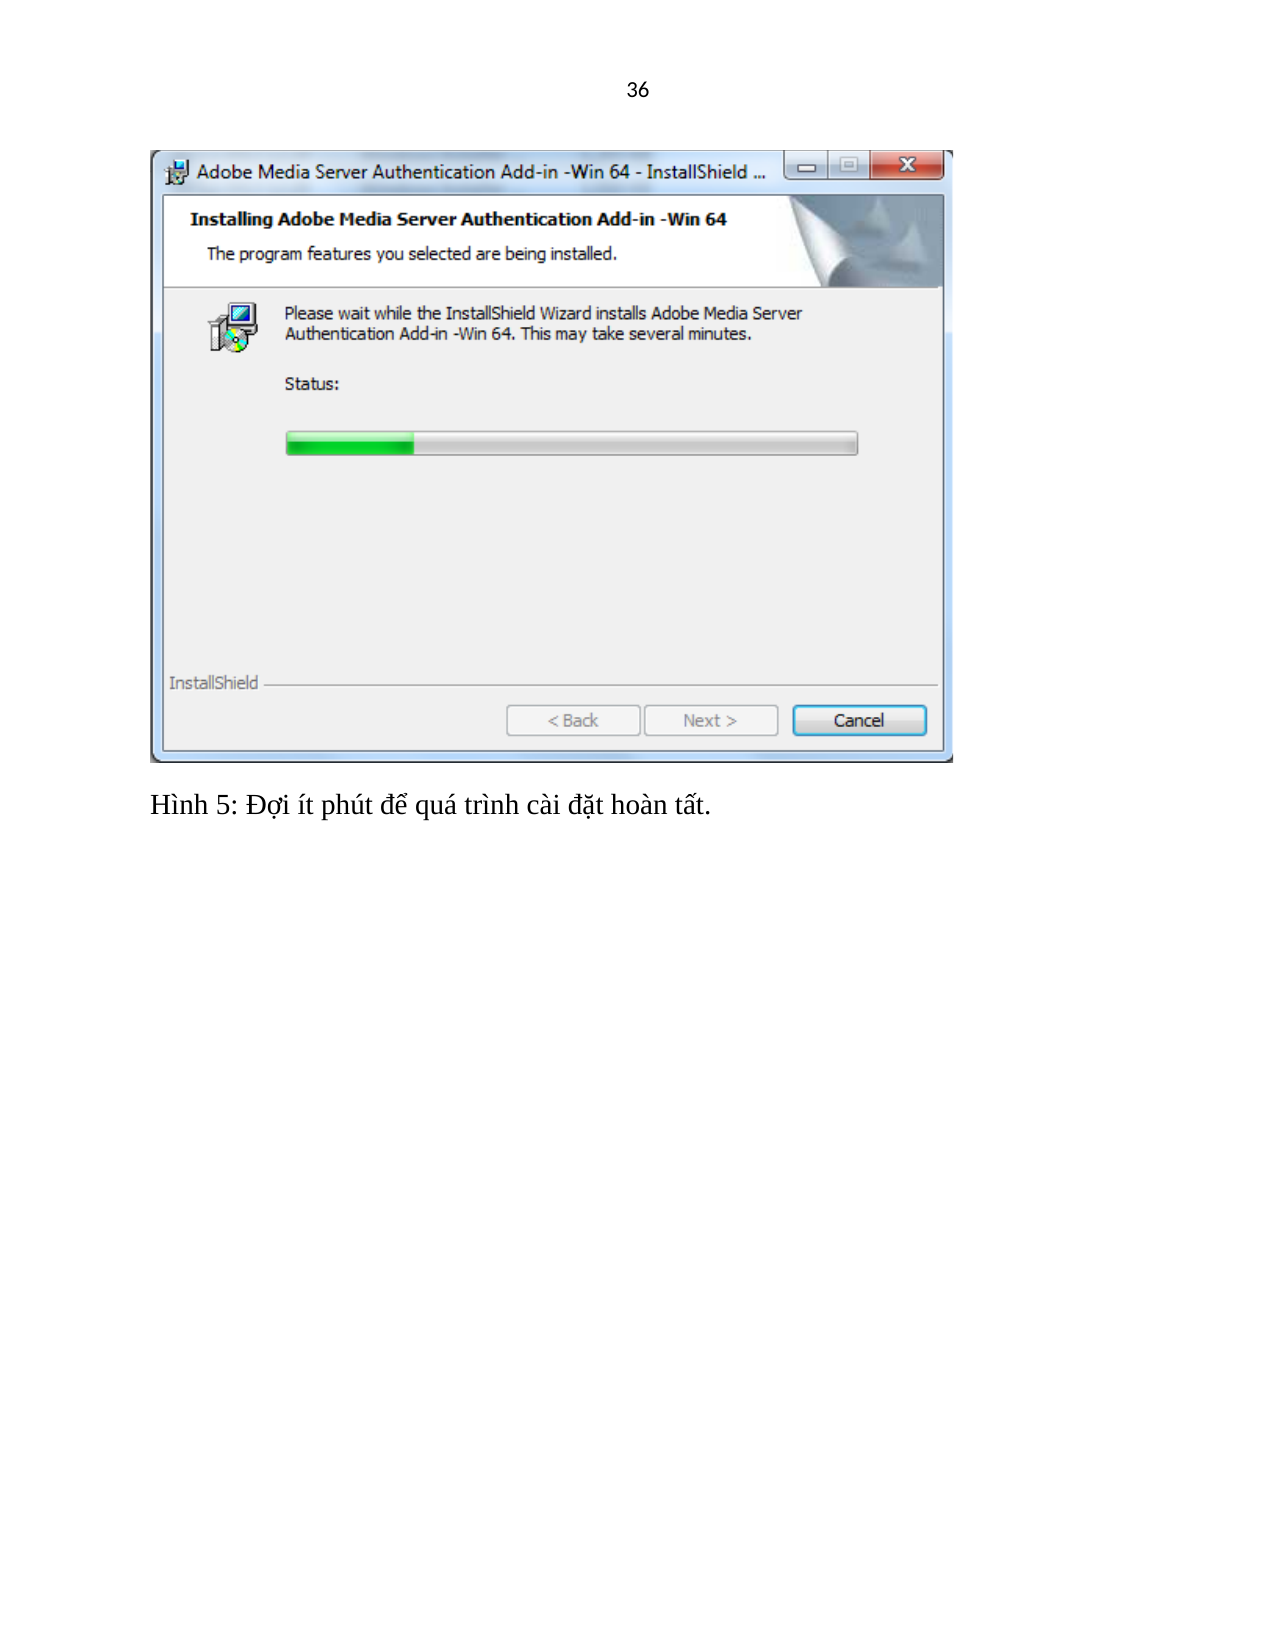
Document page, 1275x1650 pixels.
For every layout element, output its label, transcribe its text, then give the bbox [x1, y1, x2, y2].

text Hình 5: Đợi ít phút để quá trình cài đặt hoàn tất. [150, 787, 1125, 821]
picture [150, 150, 954, 763]
